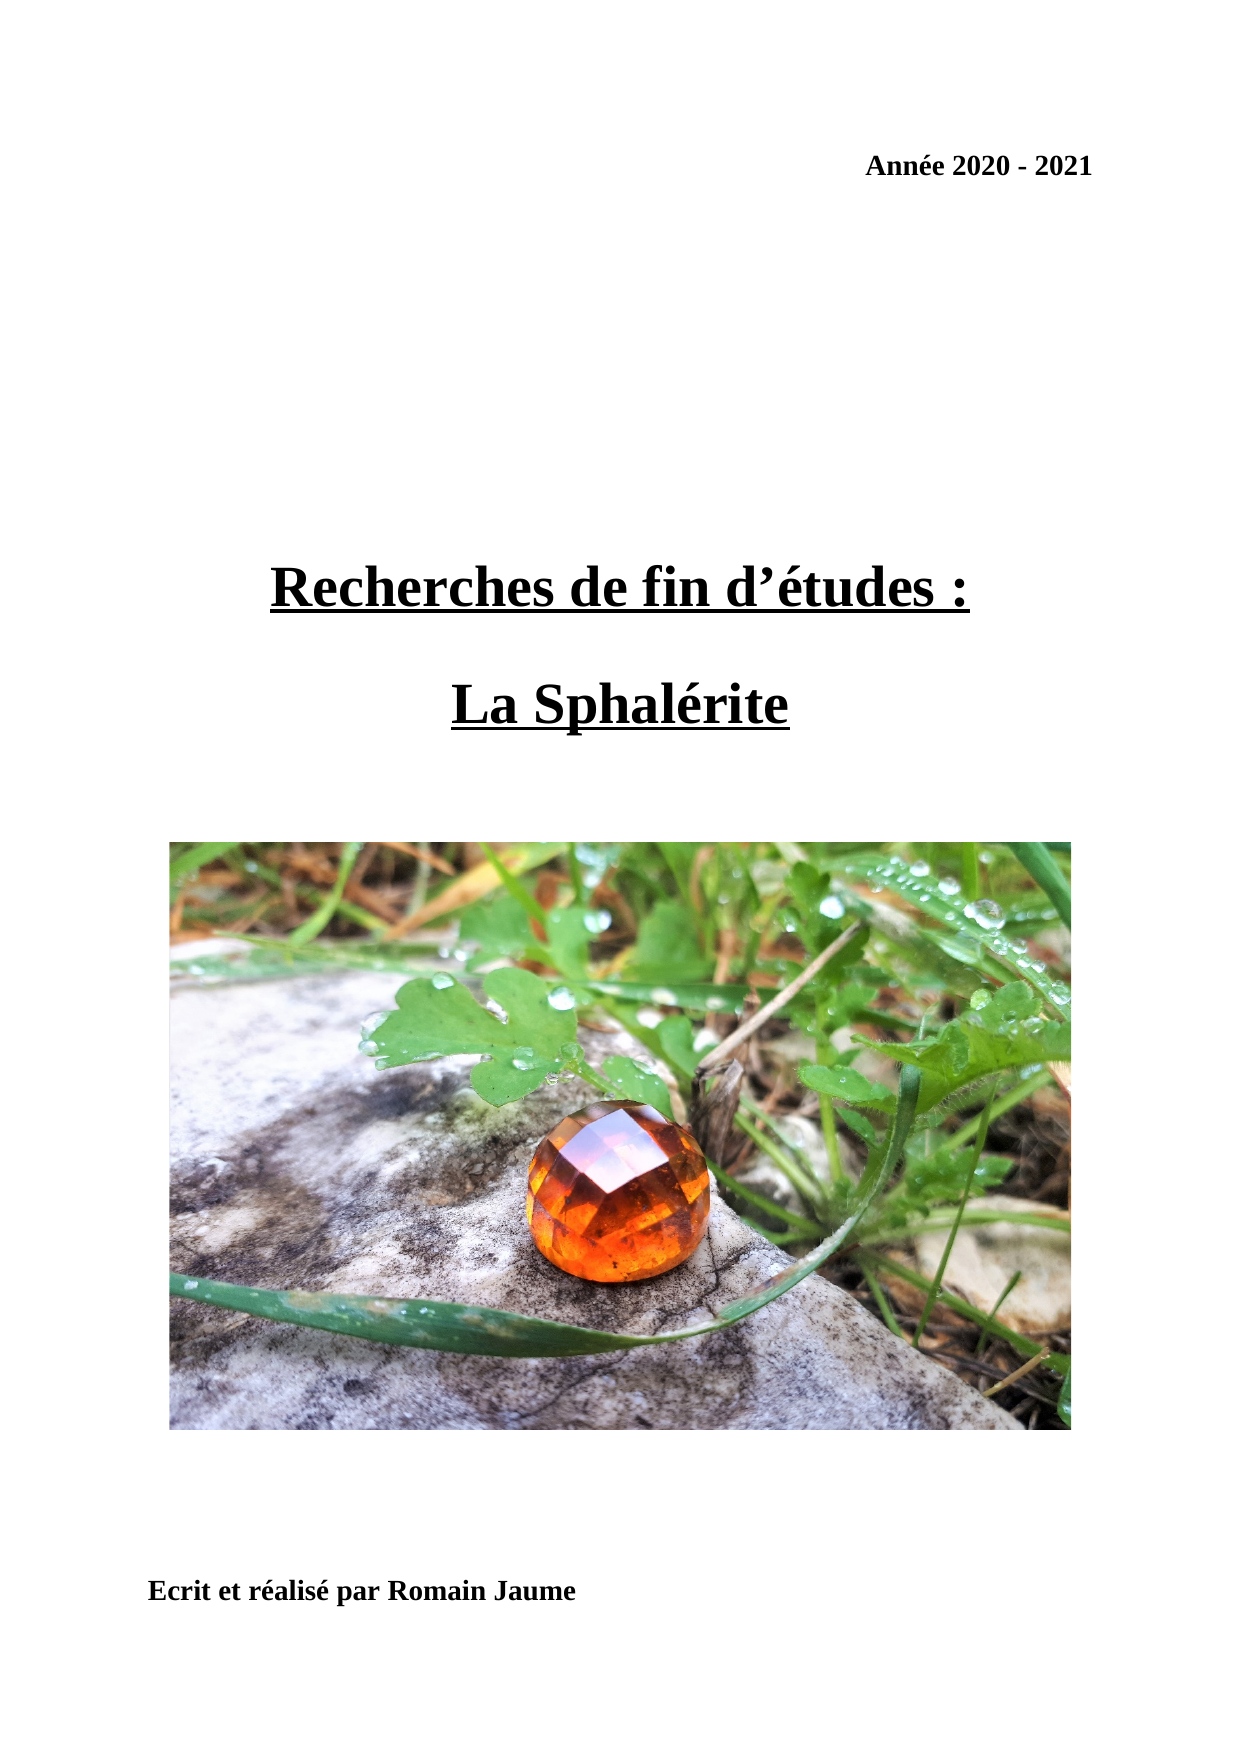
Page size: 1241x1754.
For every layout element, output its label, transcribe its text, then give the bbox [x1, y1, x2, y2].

picture [169, 842, 1072, 1430]
text La Sphalérite [148, 669, 1093, 736]
text Année 2020 - 2021 [148, 148, 1093, 181]
text Ecrit et réalisé par Romain Jaume [148, 1573, 1093, 1606]
text Recherches de fin d’études : [148, 551, 1093, 618]
